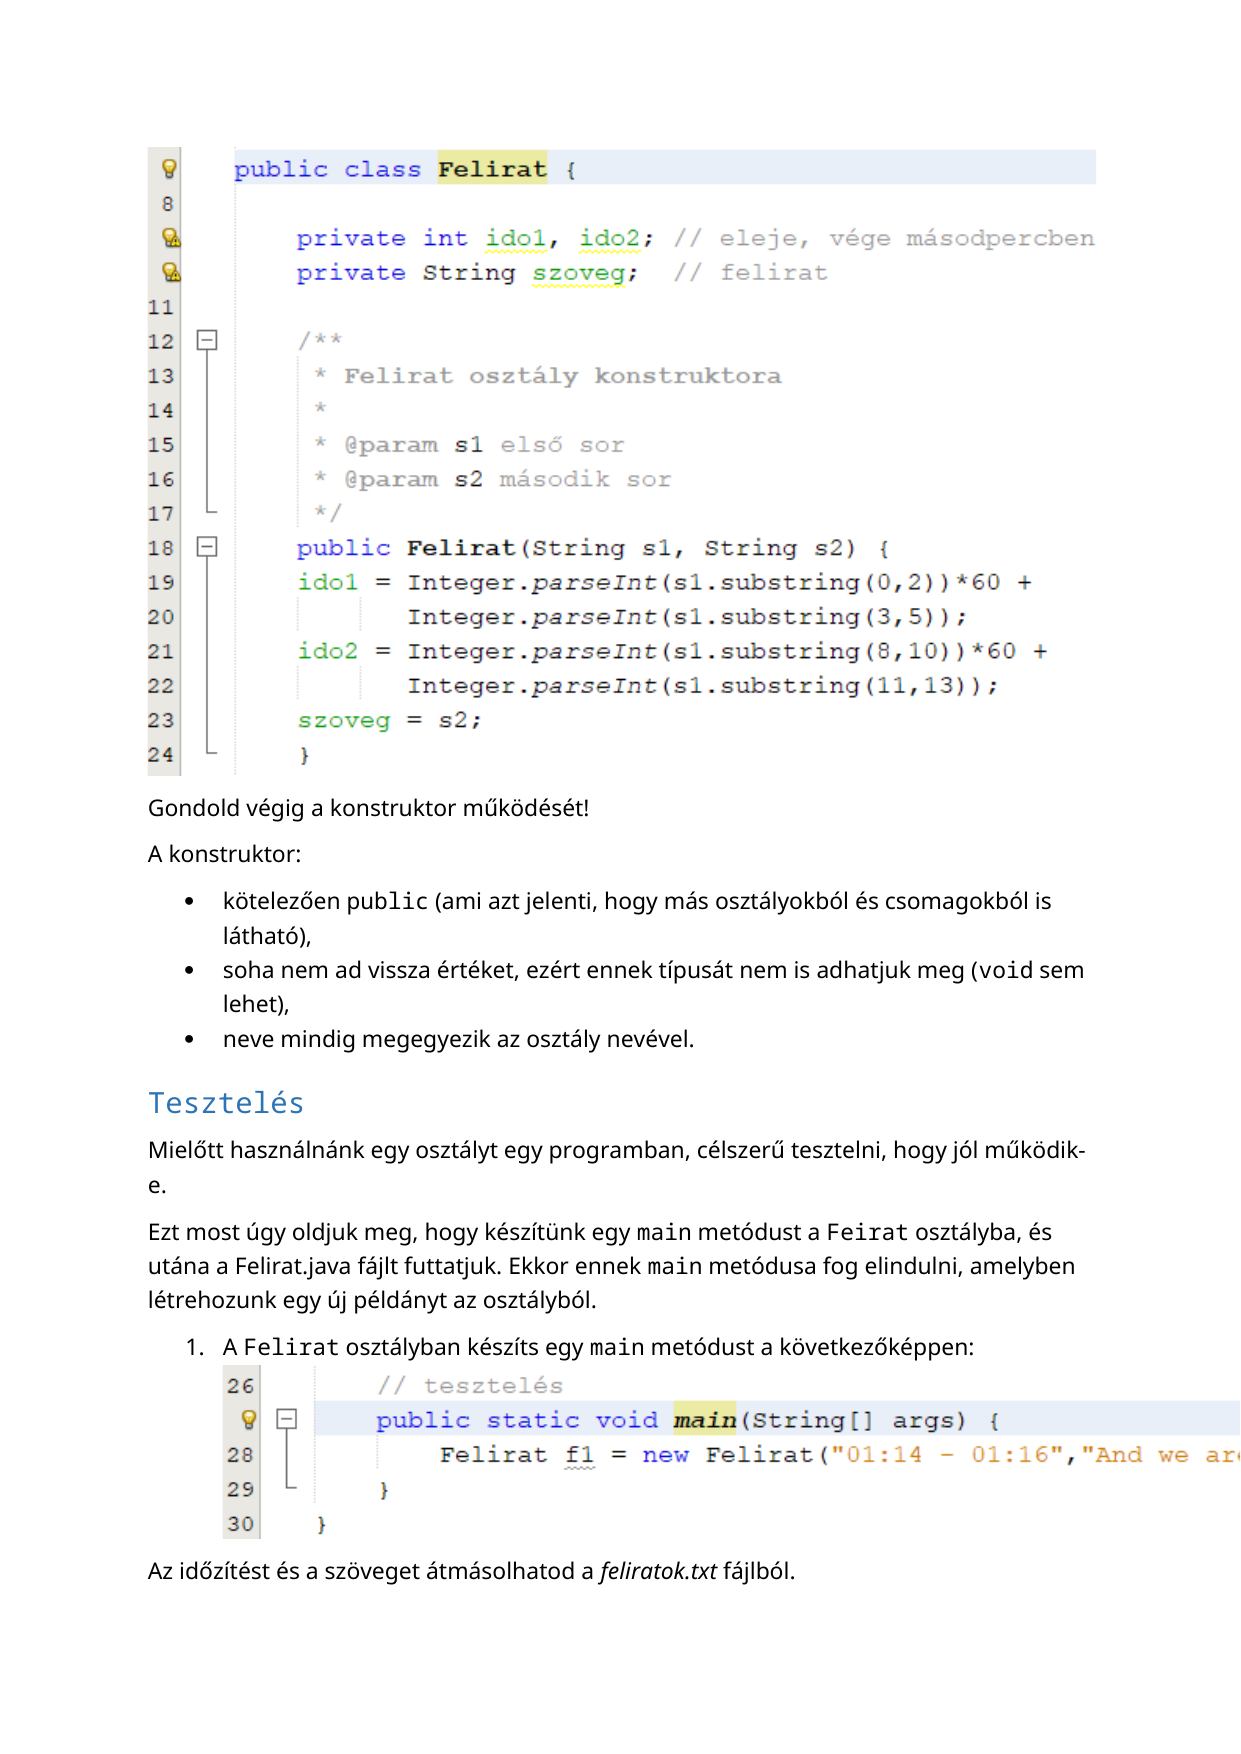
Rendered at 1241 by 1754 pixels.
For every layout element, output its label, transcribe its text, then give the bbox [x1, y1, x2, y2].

text Az időzítést és a szöveget átmásolhatod a feliratok.txt fájlból. [148, 1554, 1093, 1586]
text Ezt most úgy oldjuk meg, hogy készítünk egy main metódust a Feirat osztályba, és utána a Felirat.java fájlt futtatjuk. Ekkor ennek main metódusa fog elindulni, amelyben létrehozunk egy új példányt az osztályból. [148, 1216, 1093, 1316]
text Mielőtt használnánk egy osztályt egy programban, célszerű tesztelni, hogy jól működik-e. [148, 1134, 1093, 1200]
picture [147, 147, 1097, 776]
subtitle Tesztelés [148, 1082, 1093, 1122]
list soha nem ad vissza értéket, ezért ennek típusát nem is adhatjuk meg (void sem lehet), [185, 954, 1093, 1019]
list kötelezően public (ami azt jelenti, hogy más osztályokból és csomagokból is látható), [185, 885, 1093, 951]
picture [222, 1365, 1241, 1539]
text A konstruktor: [148, 838, 1093, 869]
list neve mindig megegyezik az osztály nevével. [185, 1023, 1093, 1054]
text Gondold végig a konstruktor működését! [148, 791, 1093, 823]
